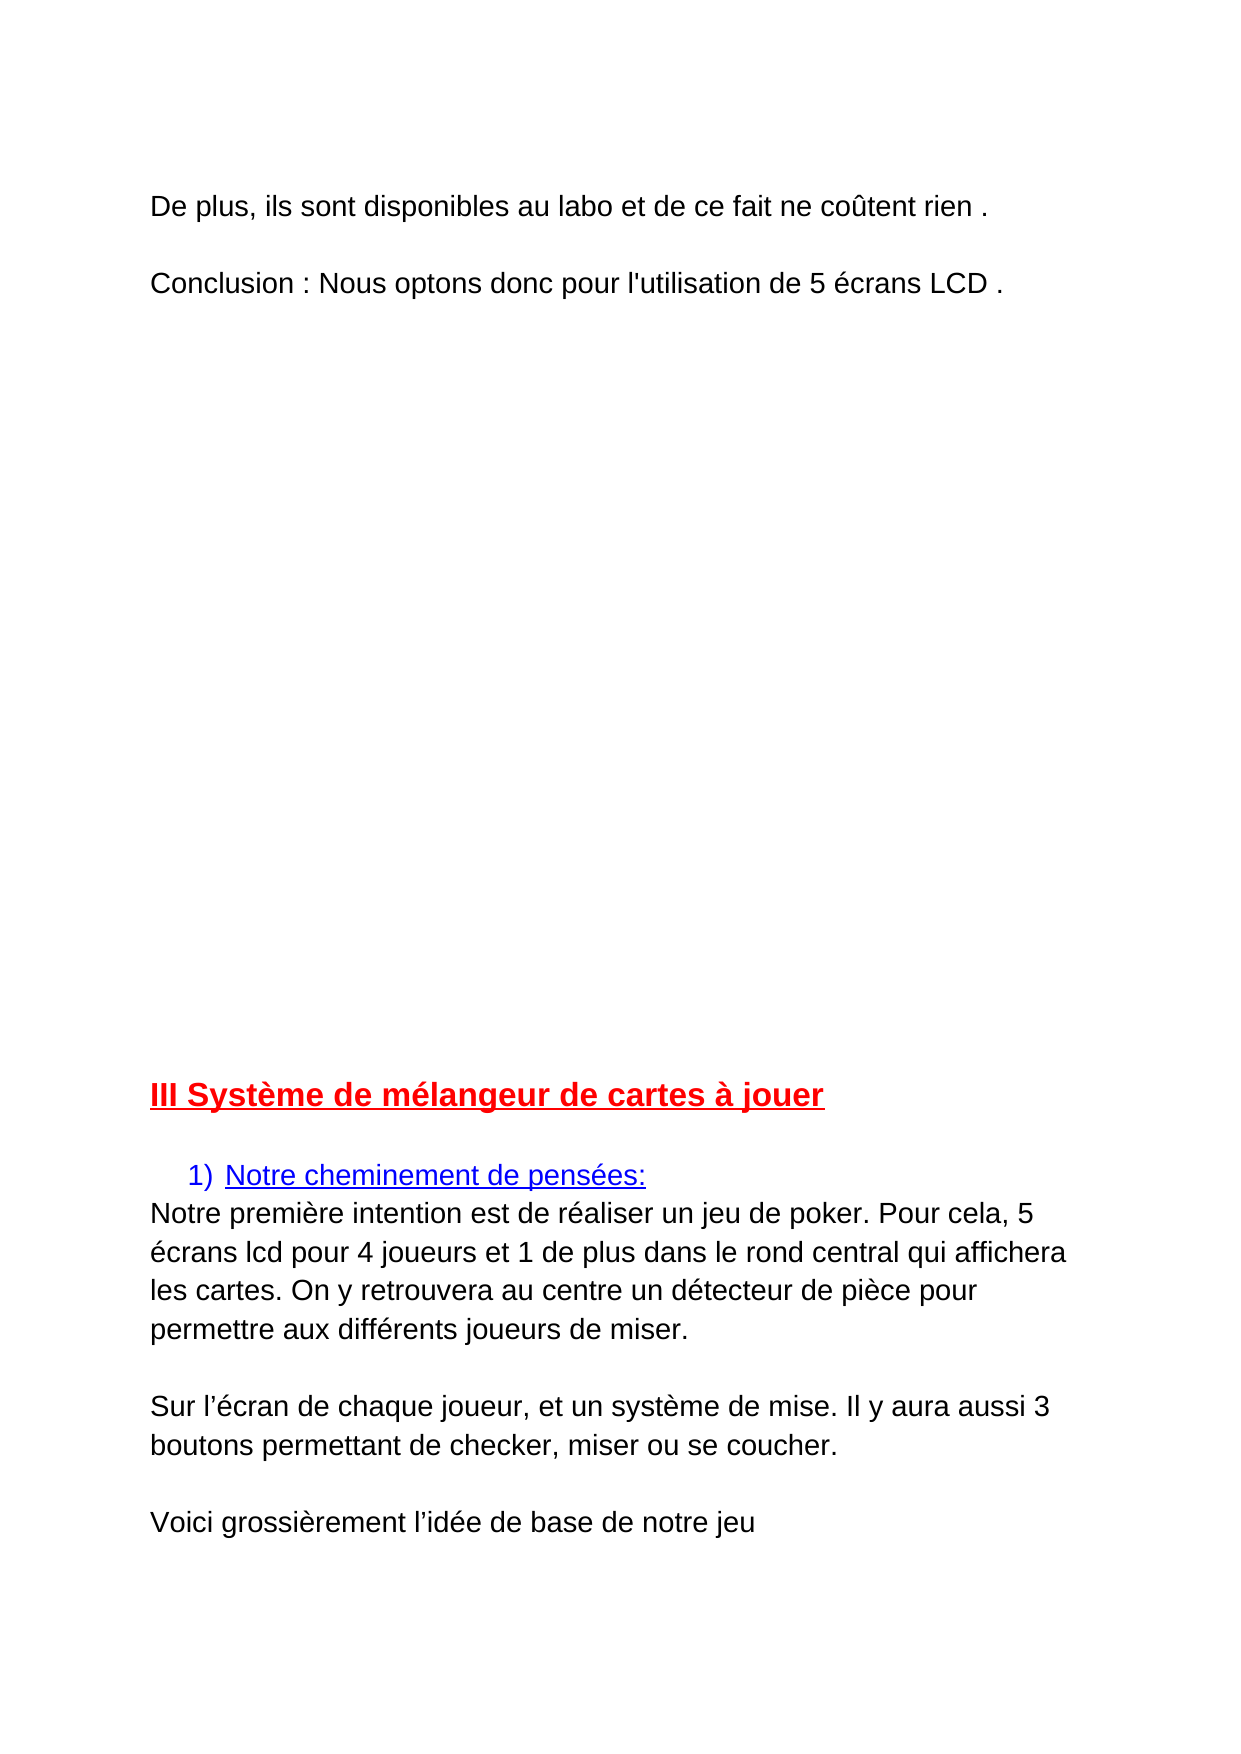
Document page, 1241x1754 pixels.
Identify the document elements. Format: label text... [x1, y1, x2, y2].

text III Système de mélangeur de cartes à jouer [150, 1075, 1090, 1113]
text Sur l’écran de chaque joueur, et un système de mise. Il y aura aussi 3 boutons permettant de checker, miser ou se coucher. [150, 1389, 1090, 1461]
text Notre première intention est de réaliser un jeu de poker. Pour cela, 5 écrans lcd pour 4 joueurs et 1 de plus dans le rond central qui affichera les cartes. On y retrouvera au centre un détecteur de pièce pour permettre aux différents joueurs de miser. [150, 1196, 1090, 1345]
text De plus, ils sont disponibles au labo et de ce fait ne coûtent rien . [150, 188, 1090, 222]
text Conclusion : Nous optons donc pour l'utilisation de 5 écrans LCD . [150, 266, 1090, 299]
text Voici grossièrement l’idée de base de notre jeu [150, 1504, 1090, 1538]
list Notre cheminement de pensées: [187, 1158, 1090, 1191]
